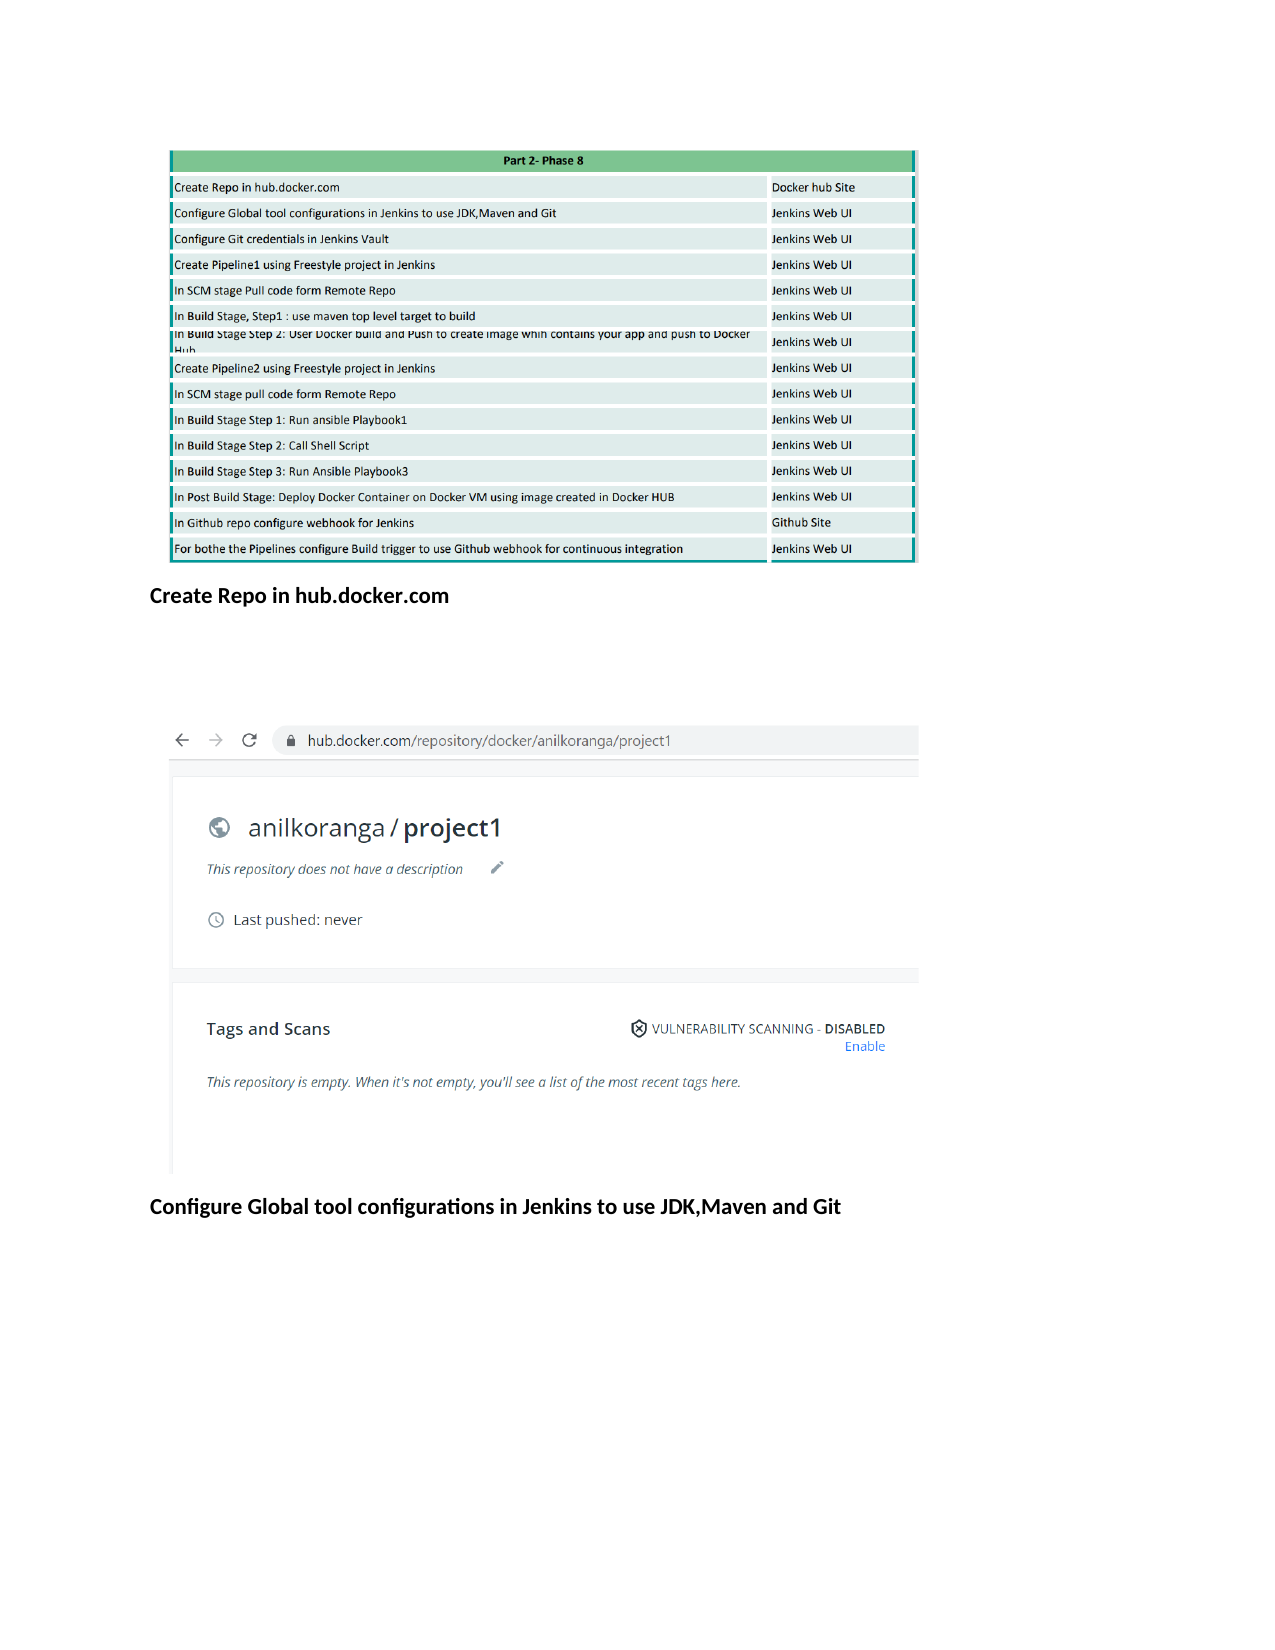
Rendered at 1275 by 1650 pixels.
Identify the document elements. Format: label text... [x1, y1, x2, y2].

text Create Repo in hub.docker.com [150, 581, 1125, 609]
text Configure Global tool configurations in Jenkins to use JDK,Maven and Git [150, 1192, 1125, 1220]
